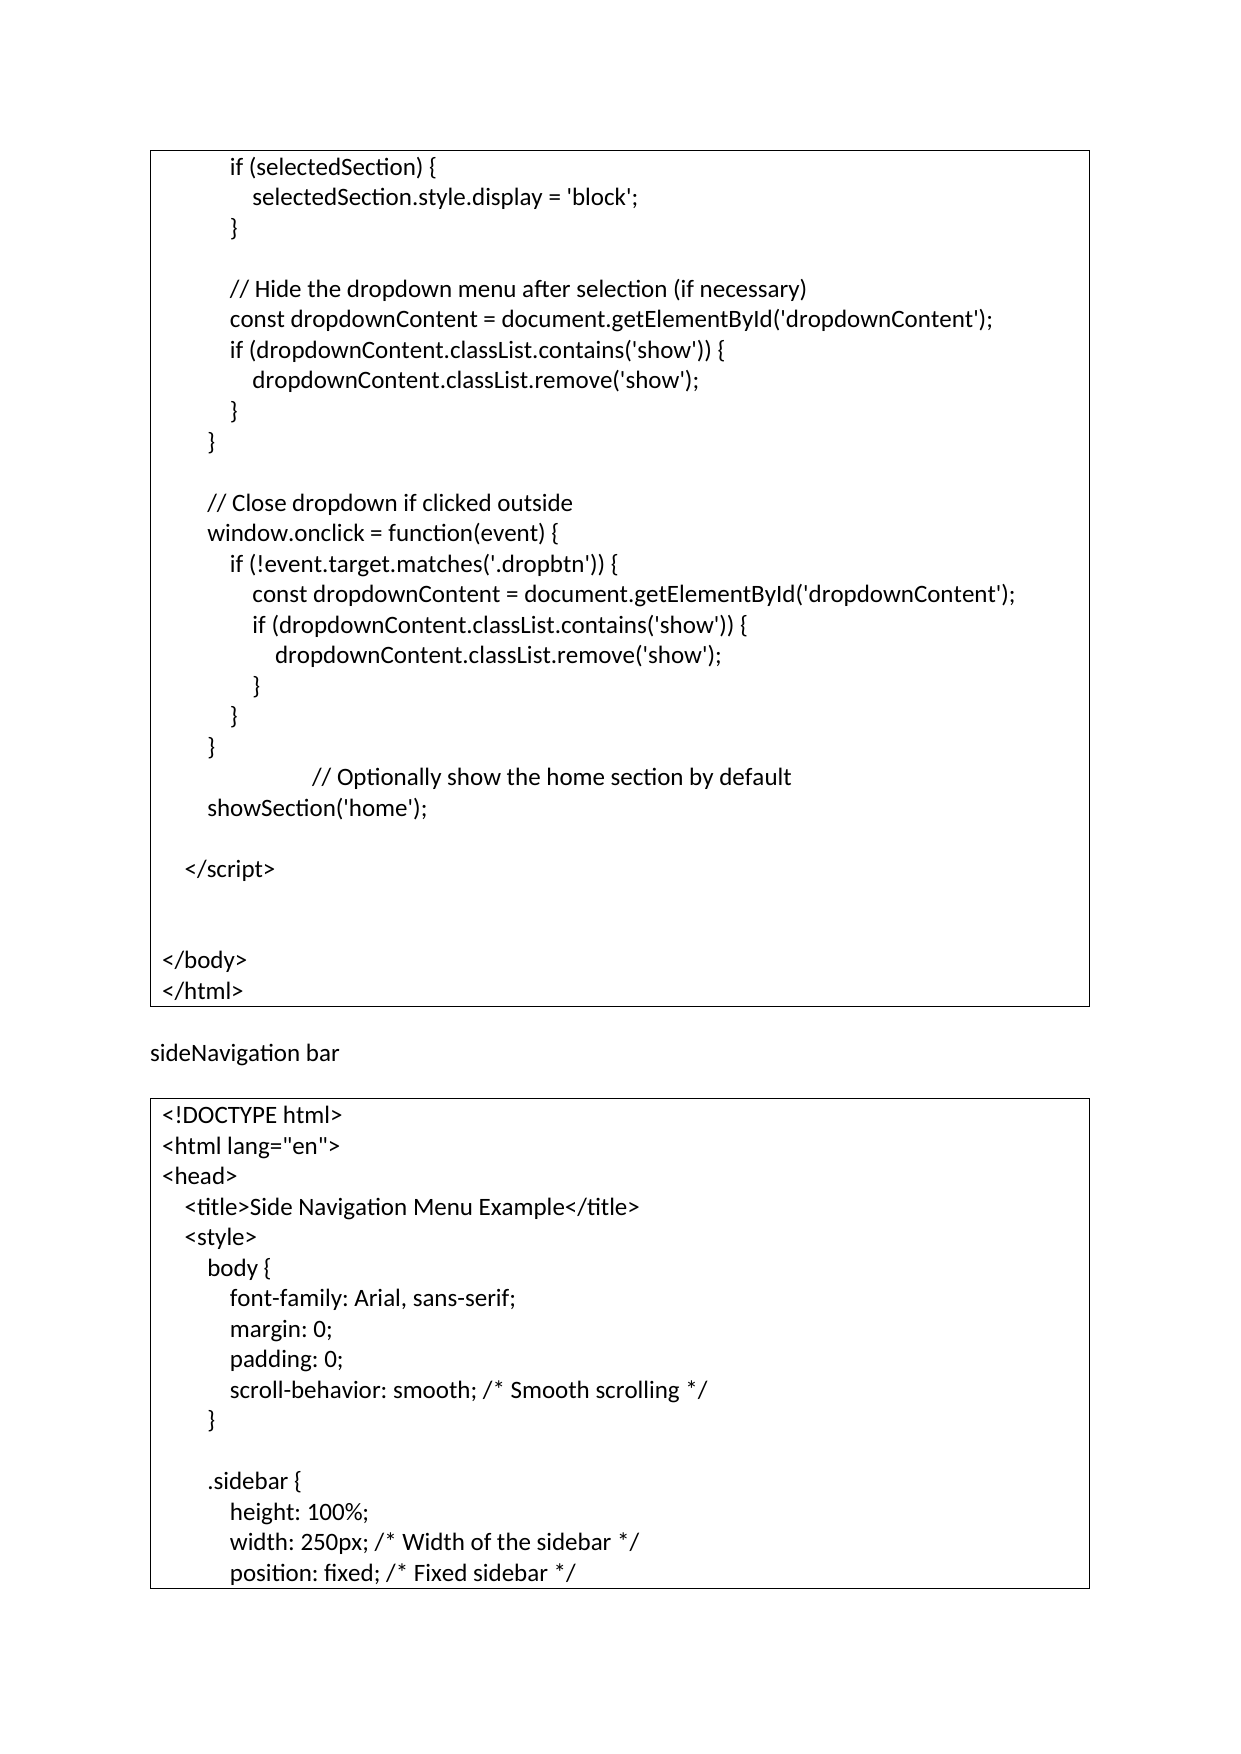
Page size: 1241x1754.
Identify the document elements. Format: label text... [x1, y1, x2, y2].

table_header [151, 1099, 1089, 1588]
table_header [151, 151, 1089, 1006]
text sideNavigation bar [150, 1037, 1090, 1068]
